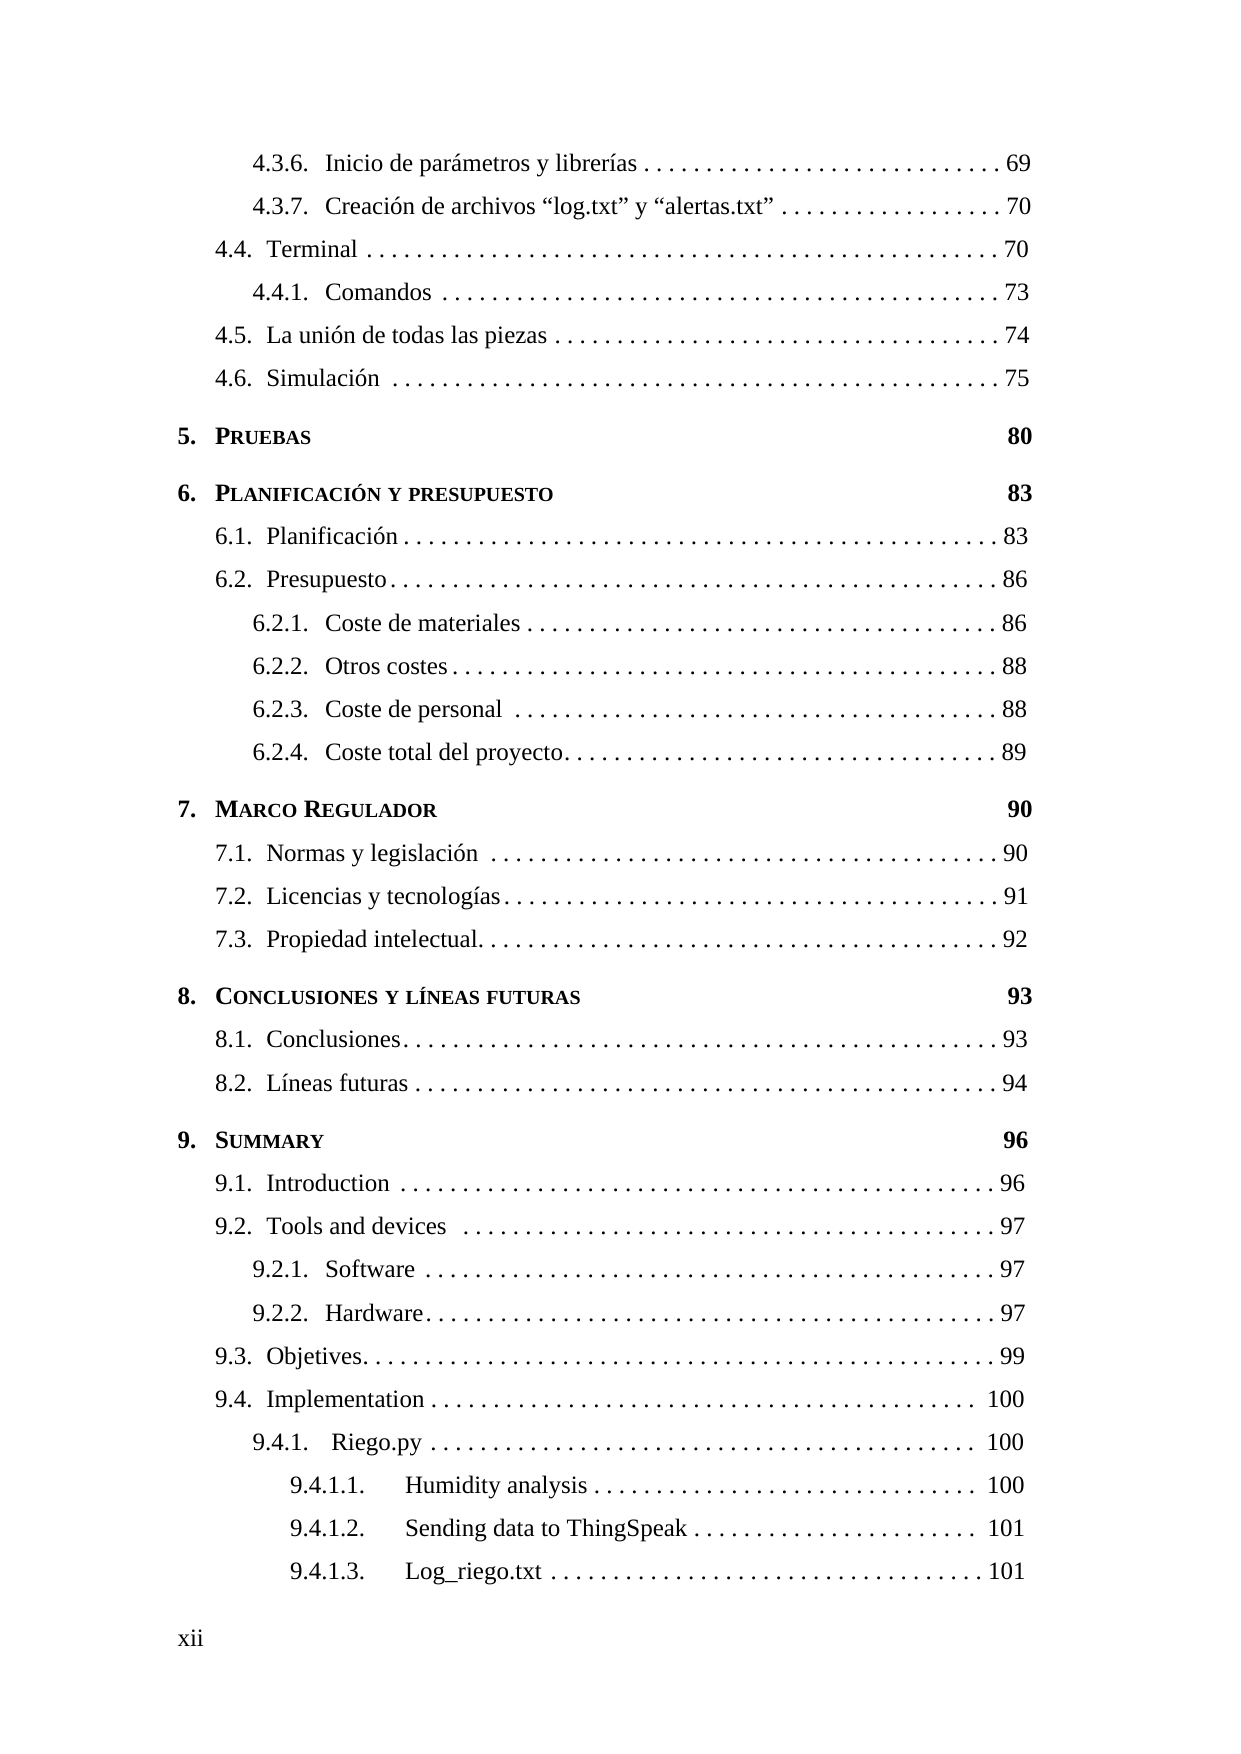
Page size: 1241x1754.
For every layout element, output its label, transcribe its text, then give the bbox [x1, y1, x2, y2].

list Conclusiones y líneas futuras 93 [177, 981, 1063, 1010]
list Pruebas 80 [177, 421, 1063, 449]
list Planificación . . . . . . . . . . . . . . . . . . . . . . . . . . . . . . . . . . . . . . . . . . . . . . . . 83 [215, 521, 1063, 550]
list Introduction . . . . . . . . . . . . . . . . . . . . . . . . . . . . . . . . . . . . . . . . . . . . . . . . 96 [215, 1168, 1063, 1197]
list Otros costes . . . . . . . . . . . . . . . . . . . . . . . . . . . . . . . . . . . . . . . . . . . . 88 [252, 651, 1063, 679]
list Creación de archivos “log.txt” y “alertas.txt” . . . . . . . . . . . . . . . . . . 70 [252, 191, 1063, 219]
list Comandos . . . . . . . . . . . . . . . . . . . . . . . . . . . . . . . . . . . . . . . . . . . . . 73 [252, 277, 1063, 306]
list Log_riego.txt . . . . . . . . . . . . . . . . . . . . . . . . . . . . . . . . . . . 101 [290, 1556, 1063, 1585]
list Coste total del proyecto . . . . . . . . . . . . . . . . . . . . . . . . . . . . . . . . . . . 89 [252, 737, 1063, 766]
list Summary 96 [177, 1125, 1063, 1154]
list Software . . . . . . . . . . . . . . . . . . . . . . . . . . . . . . . . . . . . . . . . . . . . . . 97 [252, 1254, 1063, 1283]
list Planificación y presupuesto 83 [177, 478, 1063, 507]
list Marco Regulador 90 [177, 794, 1063, 823]
list Implementation . . . . . . . . . . . . . . . . . . . . . . . . . . . . . . . . . . . . . . . . . . . . 100 [215, 1384, 1063, 1413]
list Propiedad intelectual. . . . . . . . . . . . . . . . . . . . . . . . . . . . . . . . . . . . . . . . . . 92 [215, 924, 1063, 953]
list Normas y legislación . . . . . . . . . . . . . . . . . . . . . . . . . . . . . . . . . . . . . . . . . 90 [215, 838, 1063, 866]
list Coste de personal . . . . . . . . . . . . . . . . . . . . . . . . . . . . . . . . . . . . . . . 88 [252, 694, 1063, 723]
list Inicio de parámetros y librerías . . . . . . . . . . . . . . . . . . . . . . . . . . . . . 69 [252, 148, 1063, 176]
list Sending data to ThingSpeak . . . . . . . . . . . . . . . . . . . . . . . 101 [290, 1513, 1063, 1542]
list Tools and devices . . . . . . . . . . . . . . . . . . . . . . . . . . . . . . . . . . . . . . . . . . . 97 [215, 1211, 1063, 1240]
list Conclusiones . . . . . . . . . . . . . . . . . . . . . . . . . . . . . . . . . . . . . . . . . . . . . . . . 93 [215, 1024, 1063, 1053]
list Objetives . . . . . . . . . . . . . . . . . . . . . . . . . . . . . . . . . . . . . . . . . . . . . . . . . . . 99 [215, 1341, 1063, 1369]
list Líneas futuras . . . . . . . . . . . . . . . . . . . . . . . . . . . . . . . . . . . . . . . . . . . . . . . 94 [215, 1068, 1063, 1096]
list Coste de materiales . . . . . . . . . . . . . . . . . . . . . . . . . . . . . . . . . . . . . . 86 [252, 608, 1063, 636]
list Hardware . . . . . . . . . . . . . . . . . . . . . . . . . . . . . . . . . . . . . . . . . . . . . . 97 [252, 1298, 1063, 1326]
list Presupuesto . . . . . . . . . . . . . . . . . . . . . . . . . . . . . . . . . . . . . . . . . . . . . . . . . 86 [215, 564, 1063, 593]
list Humidity analysis . . . . . . . . . . . . . . . . . . . . . . . . . . . . . . . 100 [290, 1470, 1063, 1499]
list Licencias y tecnologías . . . . . . . . . . . . . . . . . . . . . . . . . . . . . . . . . . . . . . . . 91 [215, 881, 1063, 909]
list La unión de todas las piezas . . . . . . . . . . . . . . . . . . . . . . . . . . . . . . . . . . . . 74 [215, 320, 1063, 349]
list Riego.py . . . . . . . . . . . . . . . . . . . . . . . . . . . . . . . . . . . . . . . . . . . . 100 [252, 1427, 1063, 1456]
list Terminal . . . . . . . . . . . . . . . . . . . . . . . . . . . . . . . . . . . . . . . . . . . . . . . . . . . 70 [215, 234, 1063, 263]
list Simulación . . . . . . . . . . . . . . . . . . . . . . . . . . . . . . . . . . . . . . . . . . . . . . . . . 75 [215, 363, 1063, 392]
